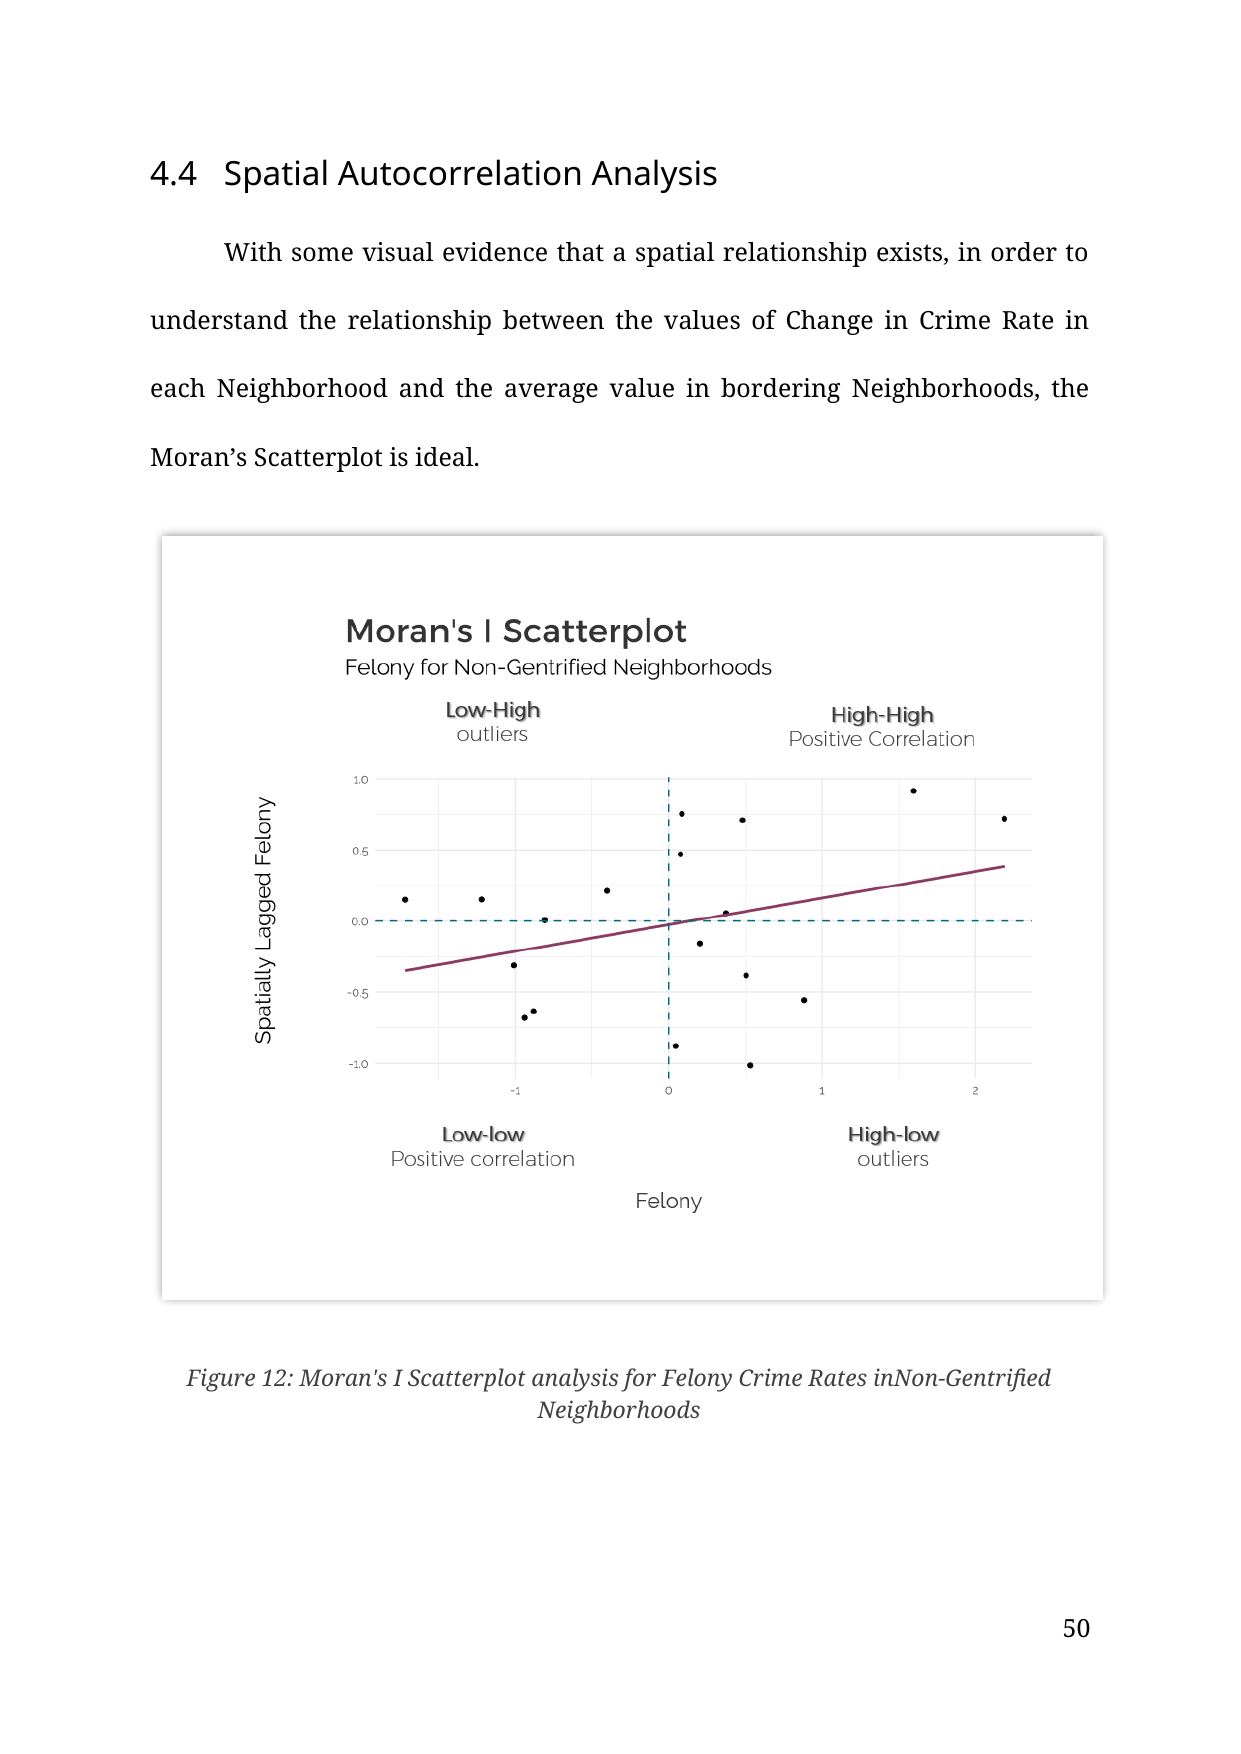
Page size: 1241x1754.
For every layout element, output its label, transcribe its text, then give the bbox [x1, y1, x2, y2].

text Figure 12: Moran's I Scatterplot analysis for Felony Crime Rates inNon-Gentrified Neighborhoods [150, 1362, 1090, 1425]
picture [162, 536, 1103, 1300]
text With some visual evidence that a spatial relationship exists, in order to understand the relationship between the values of Change in Crime Rate in each Neighborhood and the average value in bordering Neighborhoods, the Moran’s Scatterplot is ideal. [150, 235, 1090, 473]
subtitle 4.4 Spatial Autocorrelation Analysis [150, 150, 1090, 195]
